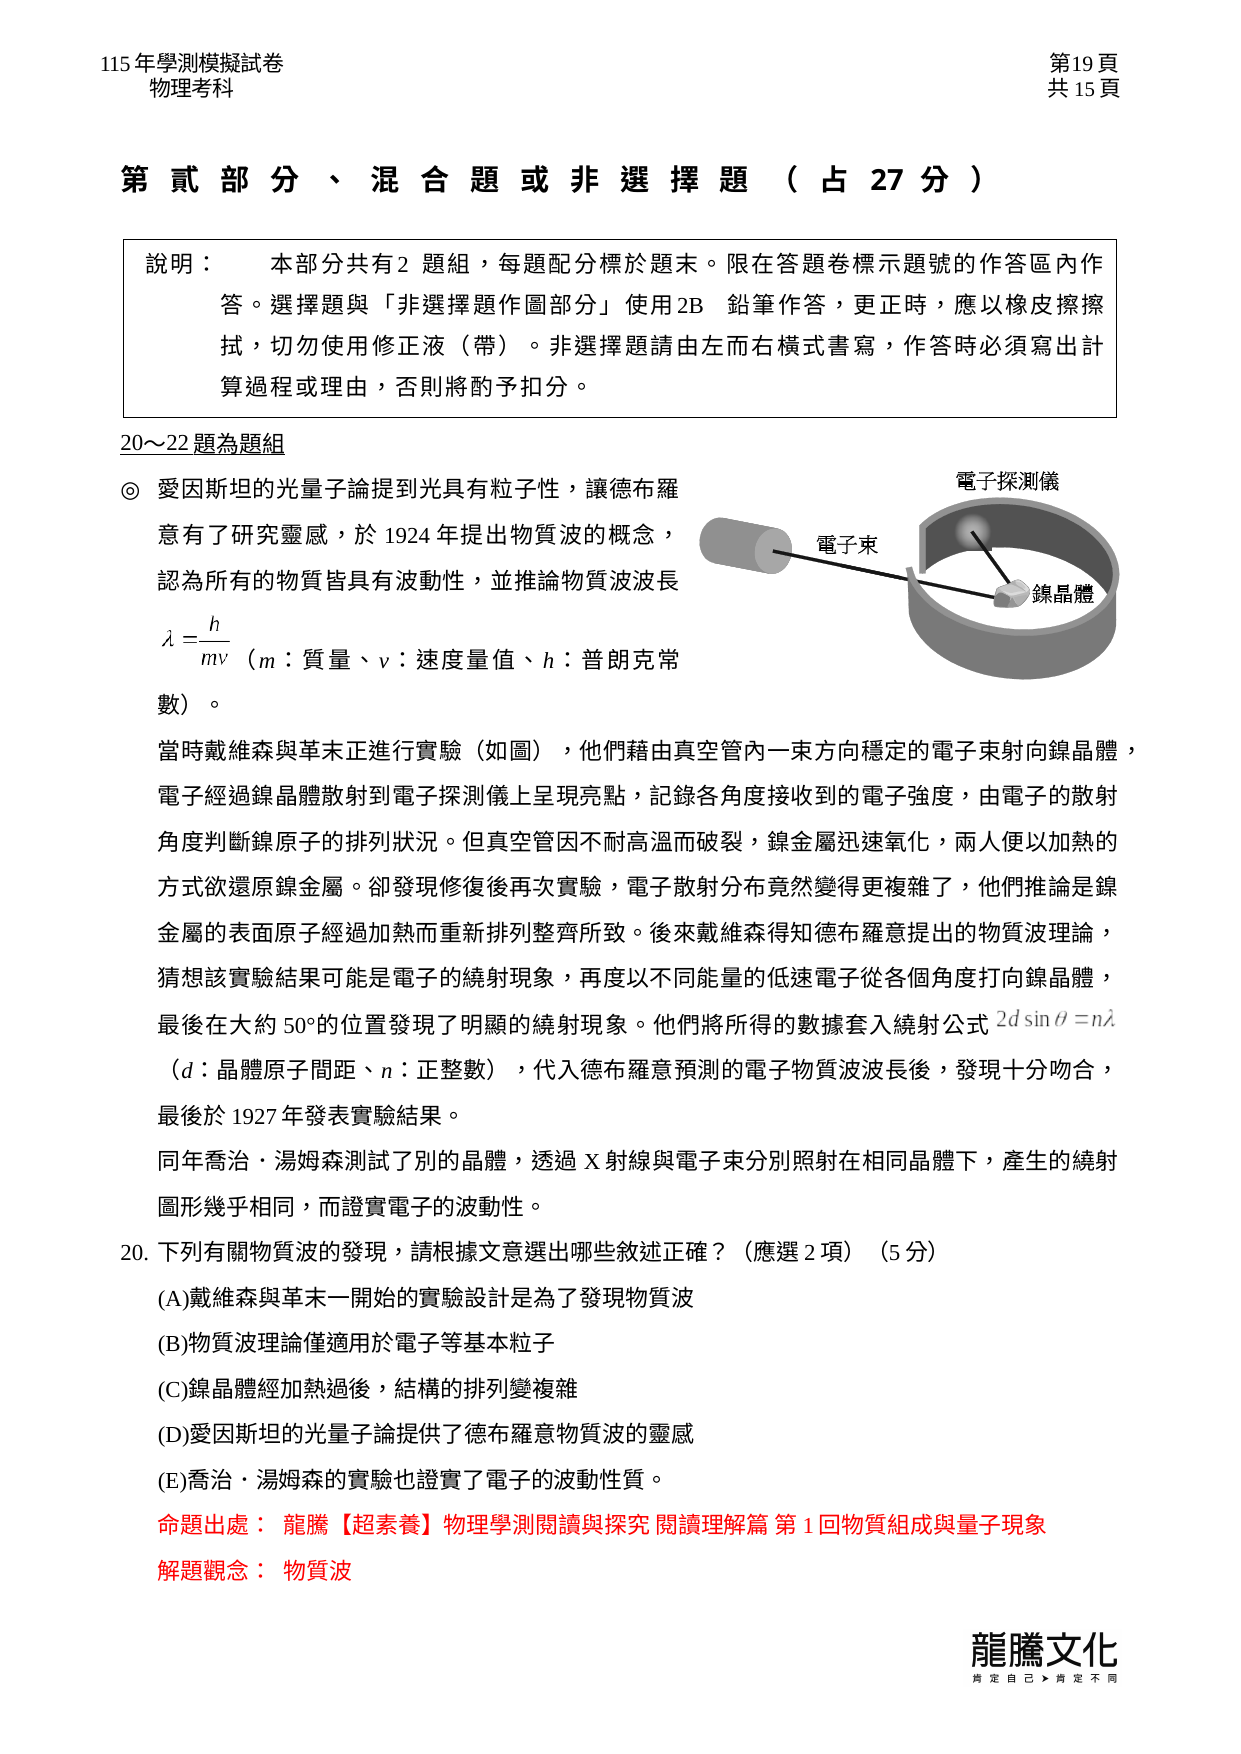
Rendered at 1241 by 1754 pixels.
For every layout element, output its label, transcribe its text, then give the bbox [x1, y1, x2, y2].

text (A)戴維森與革末一開始的實驗設計是為了發現物質波 [158, 1280, 1120, 1313]
text 20. 下列有關物質波的發現，請根據文意選出哪些敘述正確？（應選2項）（5分） [120, 1234, 1120, 1267]
text ◎ 愛因斯坦的光量子論提到光具有粒子性，讓德布羅意有了研究靈感，於1924年提出物質波的概念，認為所有的物質皆具有波動性，並推論物質波波長（m：質量、v：速度量值、h：普朗克常數）。 [120, 471, 1120, 720]
text 說明： 本部分共有2題組，每題配分標於題末。限在答題卷標示題號的作答區內作答。選擇題與「非選擇題作圖部分」使用2B鉛筆作答，更正時，應以橡皮擦擦拭，切勿使用修正液（帶）。非選擇題請由左而右橫式書寫，作答時必須寫出計算過程或理由，否則將酌予扣分。 [124, 240, 1116, 417]
text 第貳部分、混合題或非選擇題（占27分） [120, 137, 1120, 219]
text (E)喬治．湯姆森的實驗也證實了電子的波動性質。 [158, 1462, 1120, 1495]
text (B)物質波理論僅適用於電子等基本粒子 [158, 1325, 1120, 1358]
text (C)鎳晶體經加熱過後，結構的排列變複雜 [158, 1371, 1120, 1404]
text (D)愛因斯坦的光量子論提供了德布羅意物質波的靈感 [158, 1416, 1120, 1449]
text 當時戴維森與革末正進行實驗（如圖），他們藉由真空管內一束方向穩定的電子束射向鎳晶體，電子經過鎳晶體散射到電子探測儀上呈現亮點，記錄各角度接收到的電子強度，由電子的散射角度判斷鎳原子的排列狀況。但真空管因不耐高溫而破裂，鎳金屬迅速氧化，兩人便以加熱的方式欲還原鎳金屬。卻發現修復後再次實驗，電子散射分布竟然變得更複雜了，他們推論是鎳金屬的表面原子經過加熱而重新排列整齊所致。後來戴維森得知德布羅意提出的物質波理論，猜想該實驗結果可能是電子的繞射現象，再度以不同能量的低速電子從各個角度打向鎳晶體，最後在大約50°的位置發現了明顯的繞射現象。他們將所得的數據套入繞射公式（d：晶體原子間距、n：正整數），代入德布羅意預測的電子物質波波長後，發現十分吻合，最後於1927年發表實驗結果。 [120, 732, 1120, 1131]
picture [962, 1629, 1123, 1687]
text 20～22題為題組 [120, 426, 1120, 459]
text 同年喬治．湯姆森測試了別的晶體，透過X射線與電子束分別照射在相同晶體下，產生的繞射圖形幾乎相同，而證實電子的波動性。 [120, 1143, 1120, 1222]
text 解題觀念： 物質波 [158, 1553, 1120, 1586]
text 命題出處： 龍騰【超素養】物理學測閱讀與探究 閱讀理解篇 第1回物質組成與量子現象 [158, 1507, 1120, 1541]
